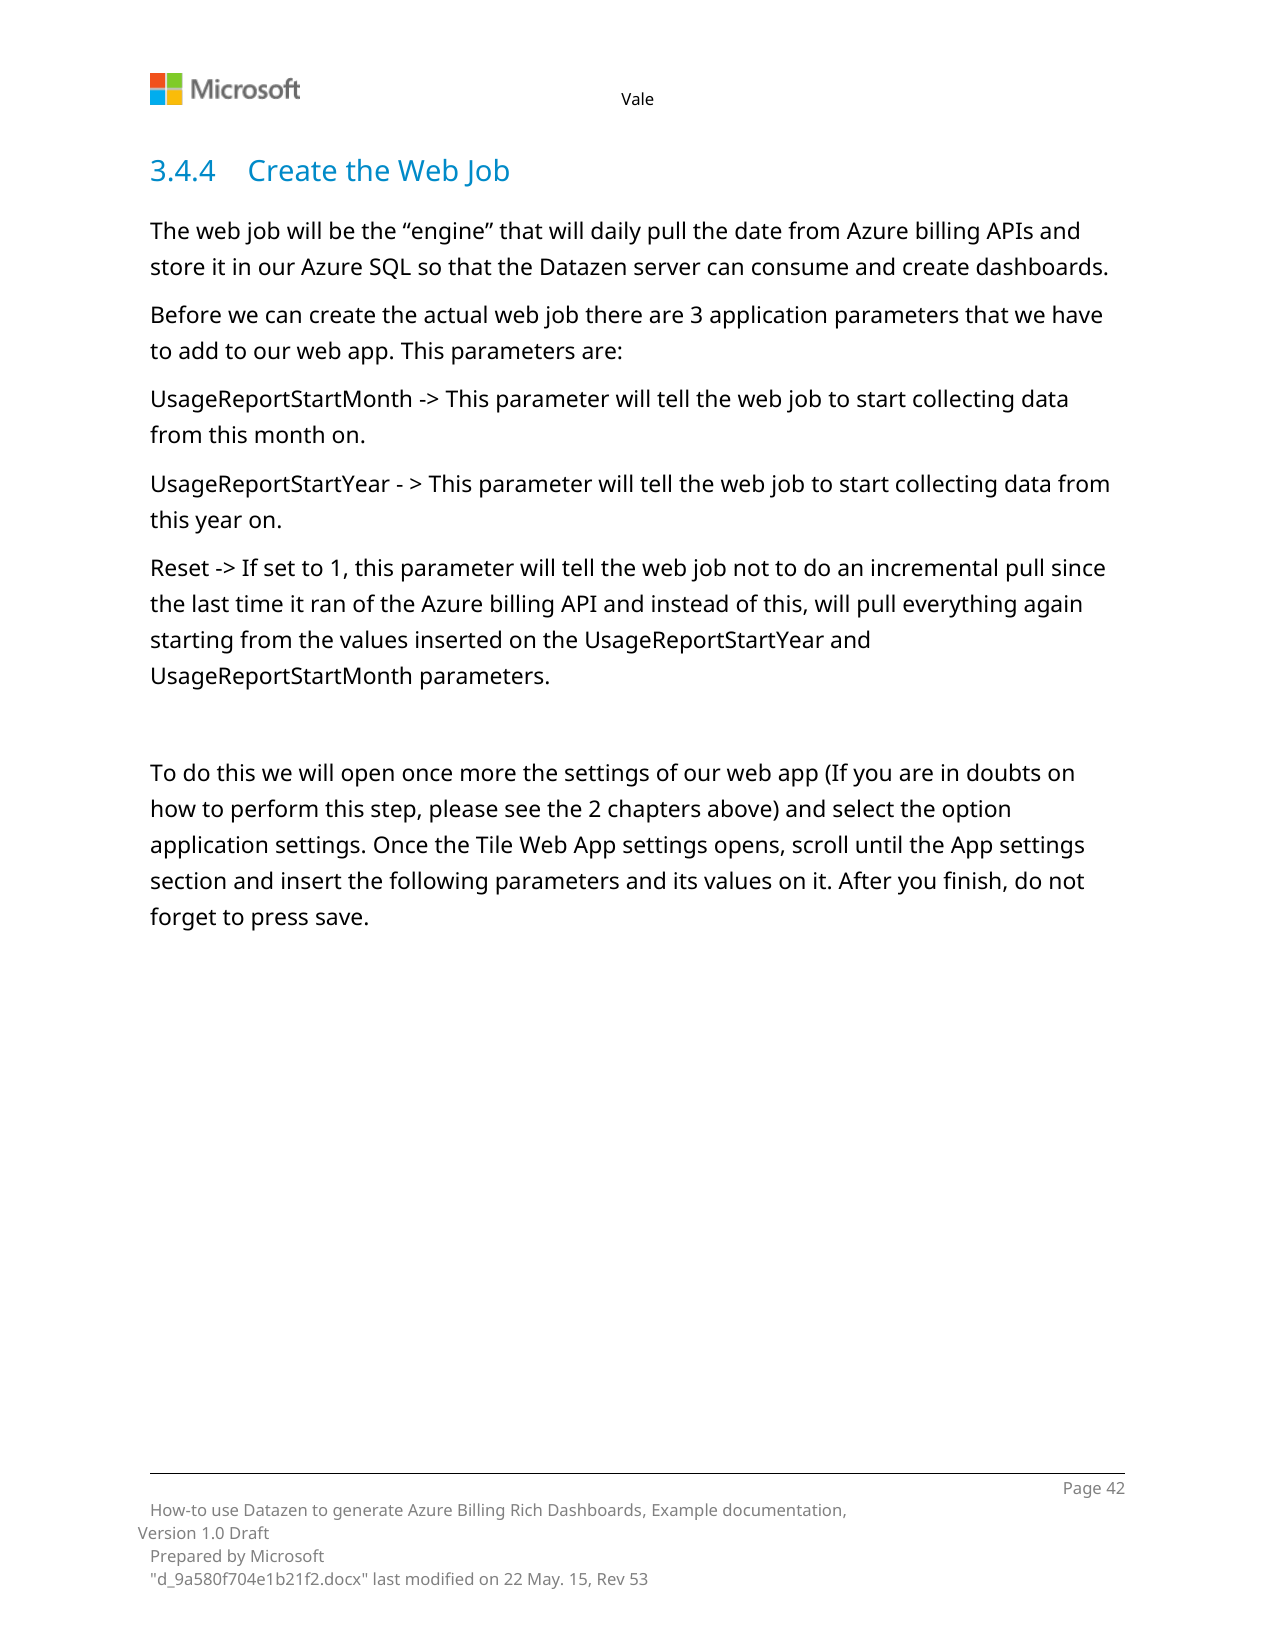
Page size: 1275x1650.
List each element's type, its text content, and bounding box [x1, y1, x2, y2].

text Reset -> If set to 1, this parameter will tell the web job not to do an incremental pull since the last time it ran of the Azure billing API and instead of this, will pull everything again starting from the values inserted on the UsageReportStartYear and UsageReportStartMonth parameters. [150, 552, 1125, 691]
subtitle Create the Web Job [150, 150, 1125, 190]
text UsageReportStartYear - > This parameter will tell the web job to start collecting data from this year on. [150, 468, 1125, 535]
picture [150, 73, 300, 106]
text The web job will be the “engine” that will daily pull the date from Azure billing APIs and store it in our Azure SQL so that the Datazen server can consume and create dashboards. [150, 215, 1125, 282]
text Before we can create the actual web job there are 3 application parameters that we have to add to our web app. This parameters are: [150, 299, 1125, 366]
text To do this we will open once more the settings of our web app (If you are in doubts on how to perform this step, please see the 2 chapters above) and select the option application settings. Once the Tile Web App settings opens, scroll until the App settings section and insert the following parameters and its values on it. After you finish, do not forget to press save. [150, 757, 1125, 932]
text UsageReportStartMonth -> This parameter will tell the web job to start collecting data from this month on. [150, 383, 1125, 451]
